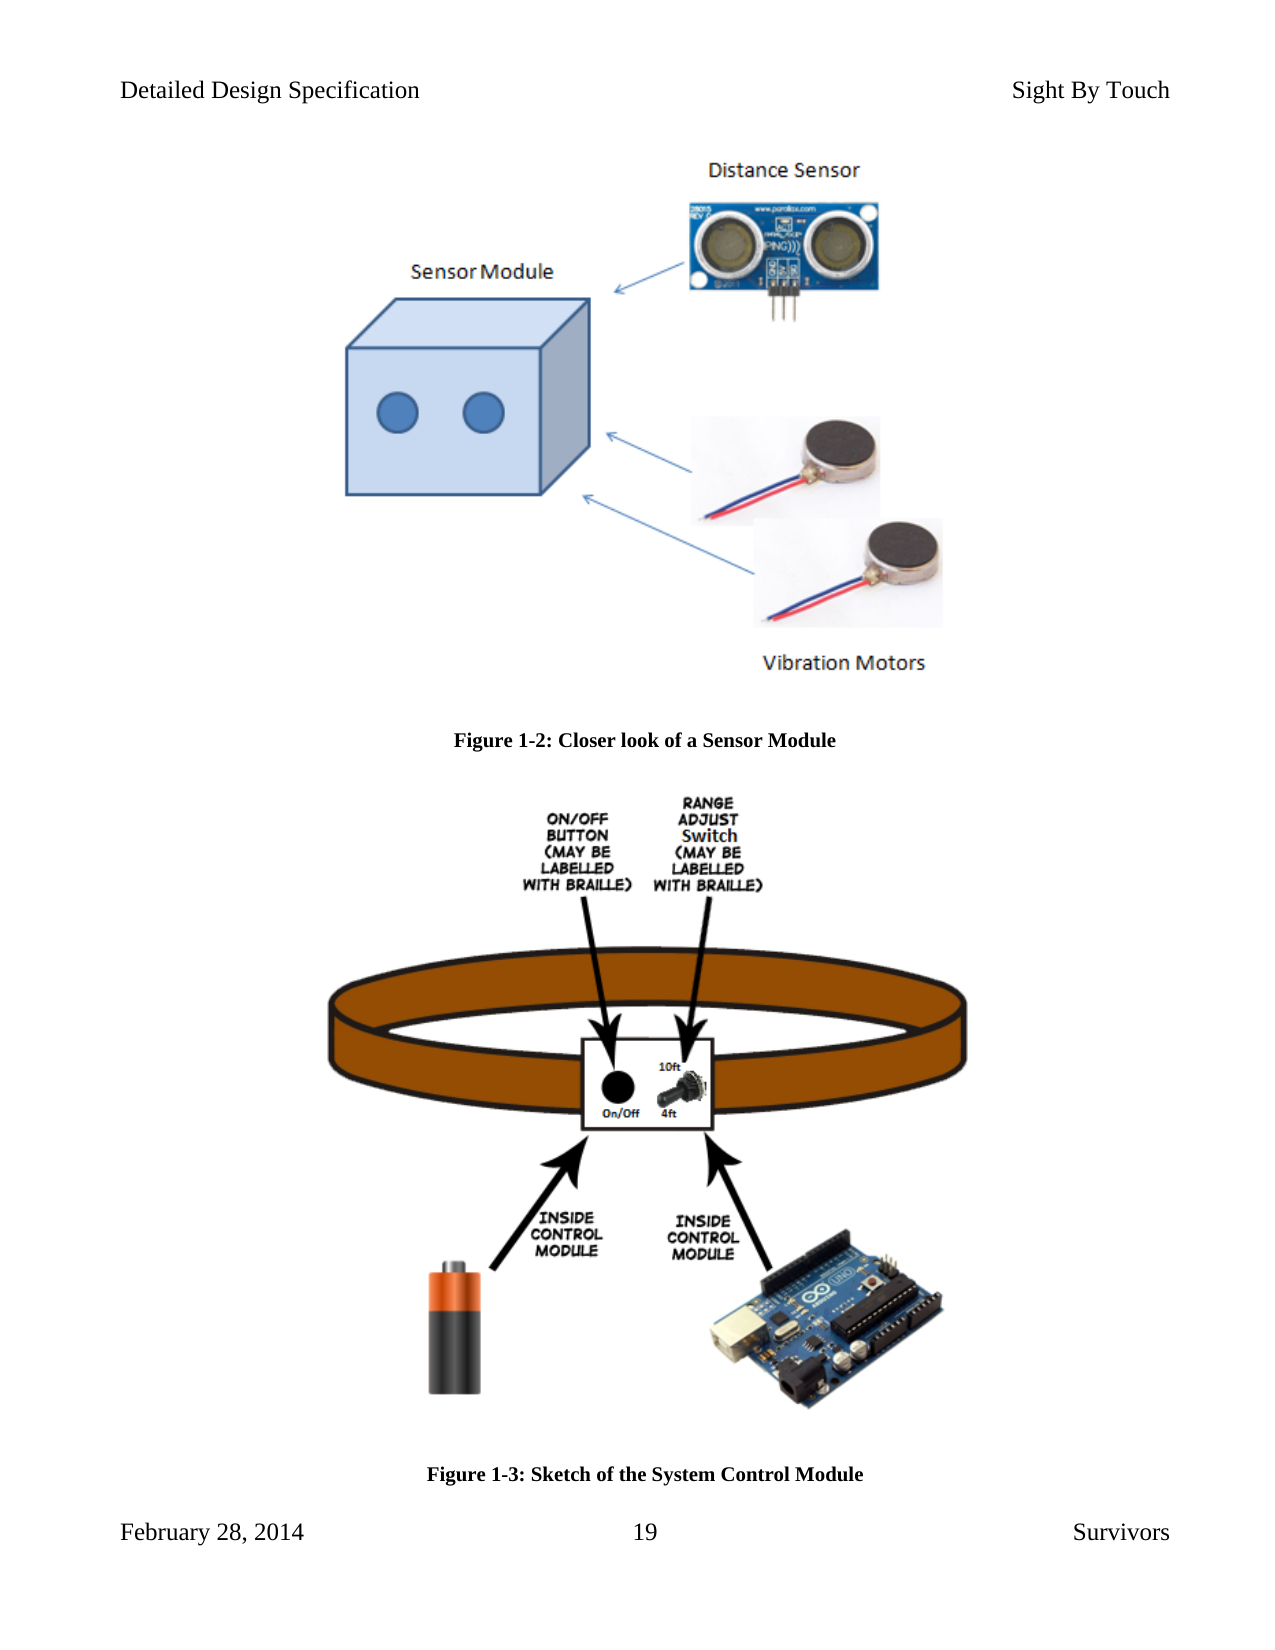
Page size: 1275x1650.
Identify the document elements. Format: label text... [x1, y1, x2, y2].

picture [311, 132, 979, 703]
text Figure 1-3: Sketch of the System Control Module [120, 1462, 1170, 1486]
picture [303, 776, 987, 1437]
text Figure 1-2: Closer look of a Sensor Module [120, 728, 1170, 752]
